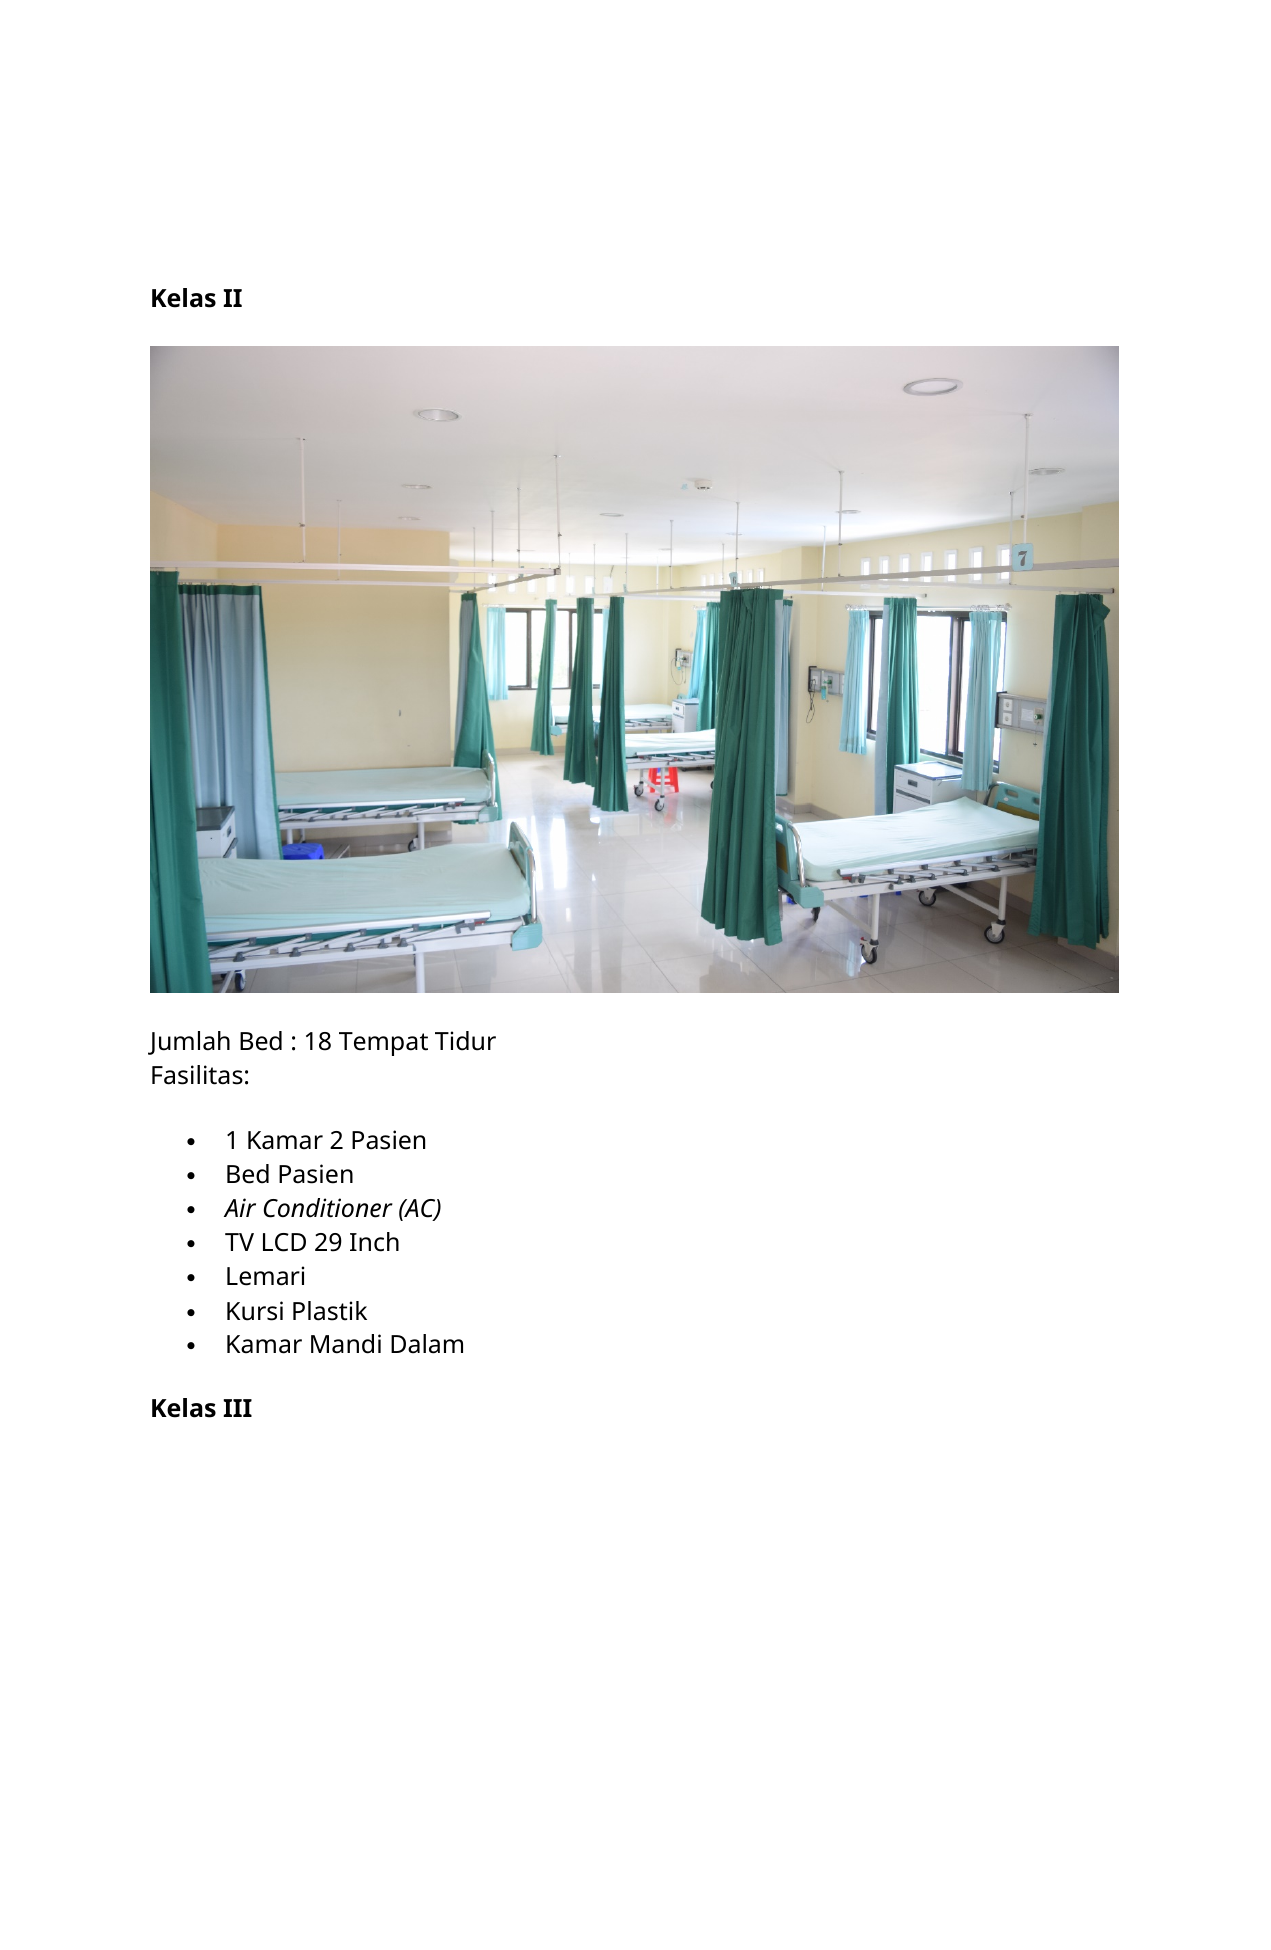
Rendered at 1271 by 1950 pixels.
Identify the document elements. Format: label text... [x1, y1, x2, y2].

picture [150, 346, 1119, 993]
list Kamar Mandi Dalam [187, 1327, 1121, 1361]
text Kelas II [150, 281, 1121, 315]
list Lemari [187, 1259, 1121, 1293]
list Kursi Plastik [187, 1293, 1121, 1327]
list Air Conditioner (AC) [187, 1191, 1121, 1225]
list TV LCD 29 Inch [187, 1225, 1121, 1259]
list 1 Kamar 2 Pasien [187, 1123, 1121, 1157]
text Jumlah Bed : 18 Tempat Tidur Fasilitas: [150, 1023, 1121, 1092]
text Kelas III [150, 1390, 1121, 1424]
list Bed Pasien [187, 1157, 1121, 1191]
